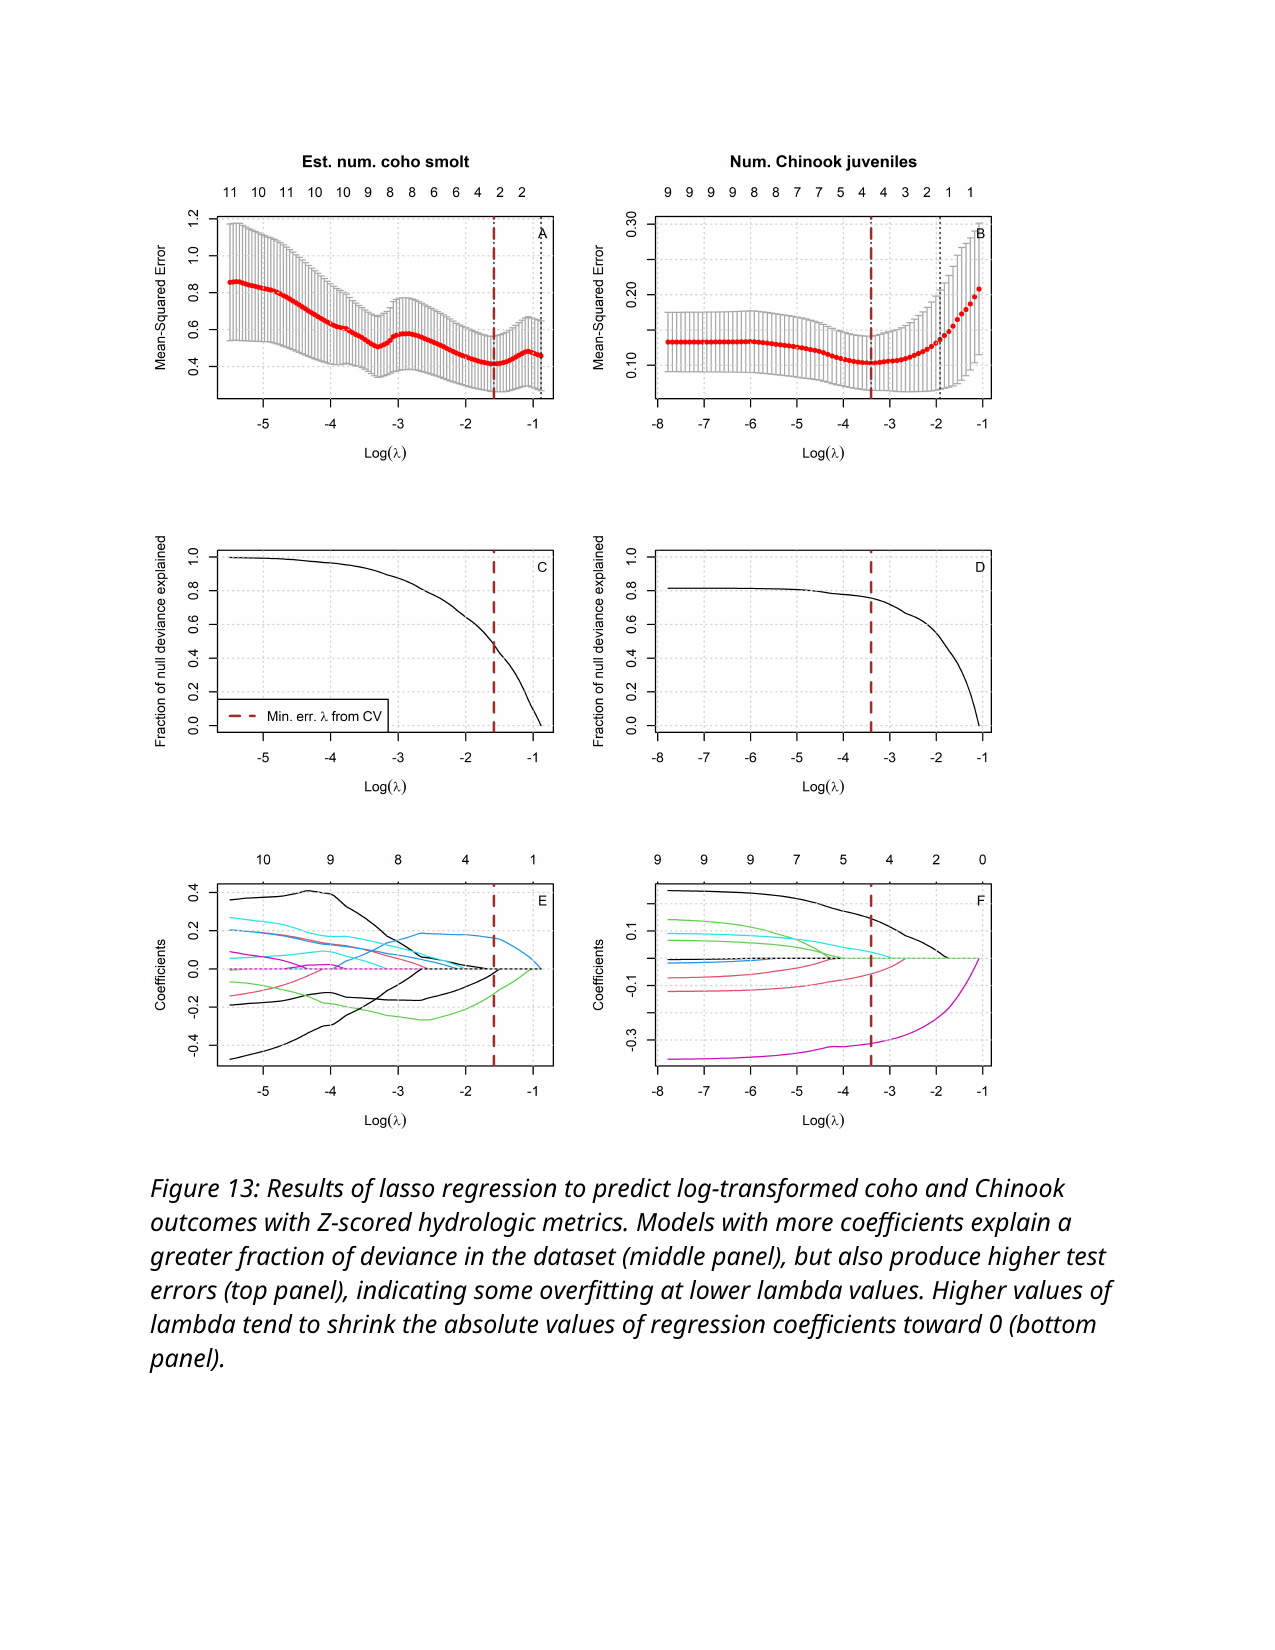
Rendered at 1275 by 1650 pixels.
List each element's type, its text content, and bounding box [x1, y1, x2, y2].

text Figure 13: Results of lasso regression to predict log-transformed coho and Chinook outcomes with Z-scored hydrologic metrics. Models with more coefficients explain a greater fraction of deviance in the dataset (middle panel), but also produce higher test errors (top panel), indicating some overfitting at lower lambda values. Higher values of lambda tend to shrink the absolute values of regression coefficients toward 0 (bottom panel). [150, 1171, 1125, 1375]
picture [150, 150, 1025, 1150]
